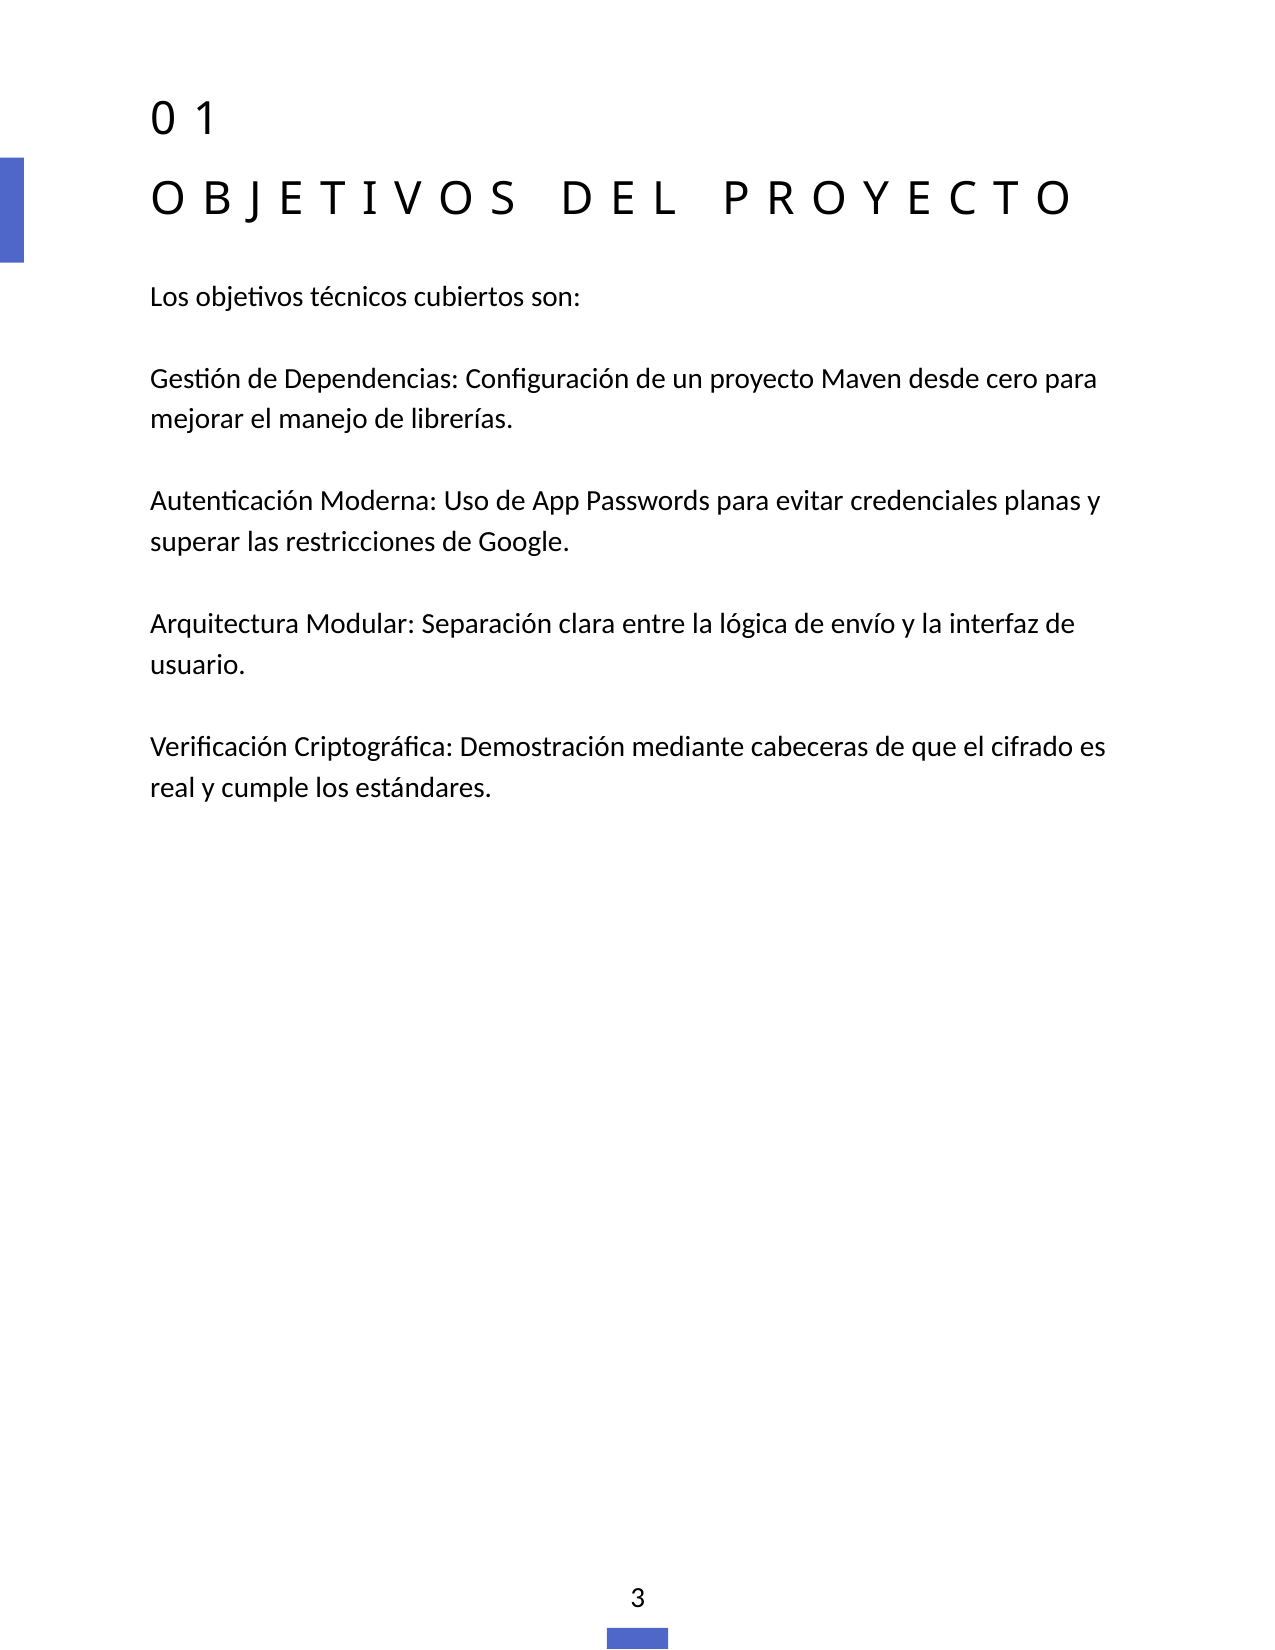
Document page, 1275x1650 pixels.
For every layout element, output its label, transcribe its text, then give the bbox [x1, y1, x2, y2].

subtitle 01 [150, 85, 1125, 148]
text Autenticación Moderna: Uso de App Passwords para evitar credenciales planas y superar las restricciones de Google. [150, 482, 1125, 559]
text Arquitectura Modular: Separación clara entre la lógica de envío y la interfaz de usuario. [150, 605, 1125, 682]
text Verificación Criptográfica: Demostración mediante cabeceras de que el cifrado es real y cumple los estándares. [150, 728, 1125, 805]
text Los objetivos técnicos cubiertos son: [150, 278, 1125, 313]
text Objetivos del Proyecto [150, 165, 1125, 228]
text Gestión de Dependencias: Configuración de un proyecto Maven desde cero para mejorar el manejo de librerías. [150, 360, 1125, 436]
